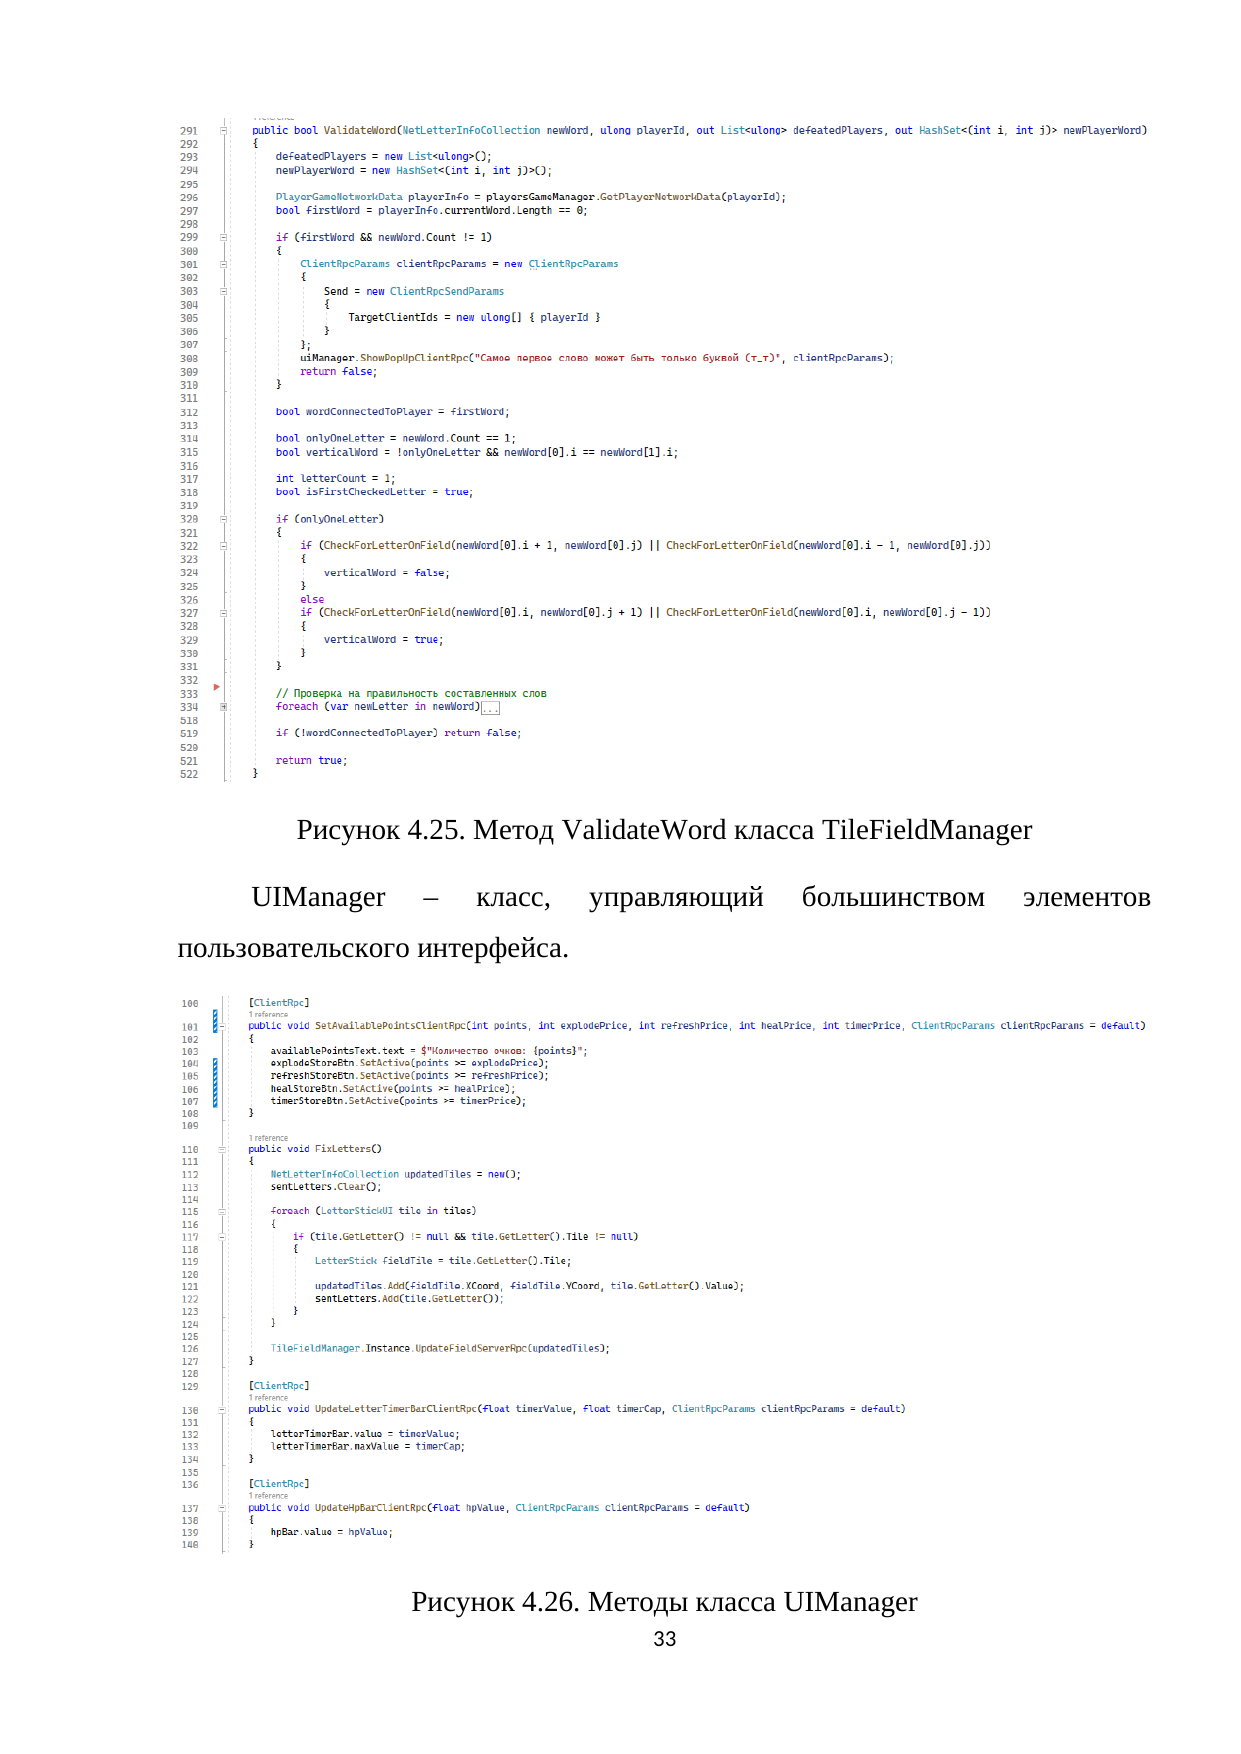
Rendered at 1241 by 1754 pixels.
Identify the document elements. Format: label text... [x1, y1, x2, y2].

picture [177, 996, 1152, 1554]
text Рисунок 4.26. Методы класса UIManager [177, 1584, 1152, 1618]
text Рисунок 4.25. Метод ValidateWord класса TileFieldManager [177, 812, 1152, 846]
picture [177, 118, 1152, 782]
text UIManager – класс, управляющий большинством элементов пользовательского интерфейса. [177, 879, 1152, 963]
